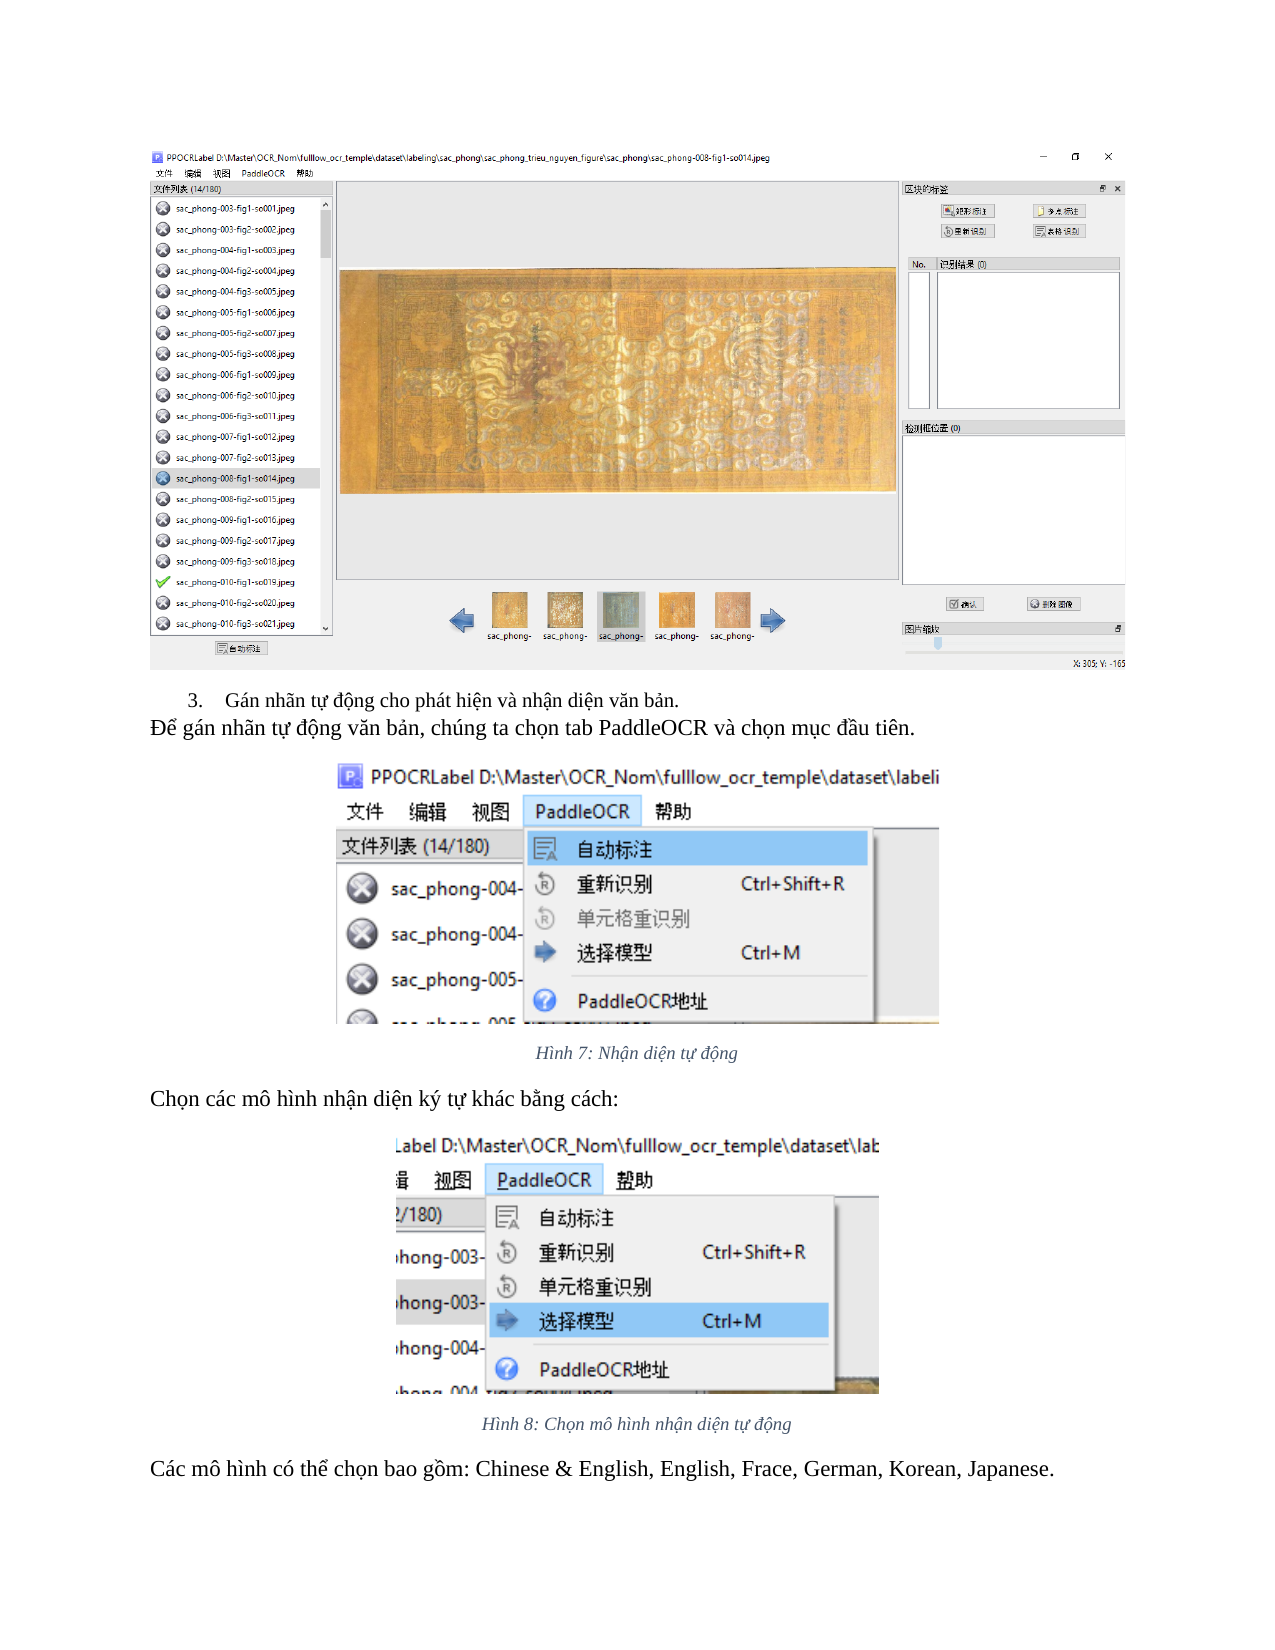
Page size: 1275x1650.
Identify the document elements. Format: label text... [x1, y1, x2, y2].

text Các mô hình có thể chọn bao gồm: Chinese & English, English, Frace, German, Korean, Japanese. [150, 1455, 1125, 1481]
text Chọn các mô hình nhận diện ký tự khác bằng cách: [150, 1084, 1125, 1111]
picture [336, 759, 940, 1024]
subtitle Gán nhãn tự động cho phát hiện và nhận diện văn bản. [187, 688, 1125, 712]
text Để gán nhãn tự động văn bản, chúng ta chọn tab PaddleOCR và chọn mục đầu tiên. [150, 714, 1125, 741]
picture [150, 150, 1125, 670]
picture [396, 1129, 879, 1394]
